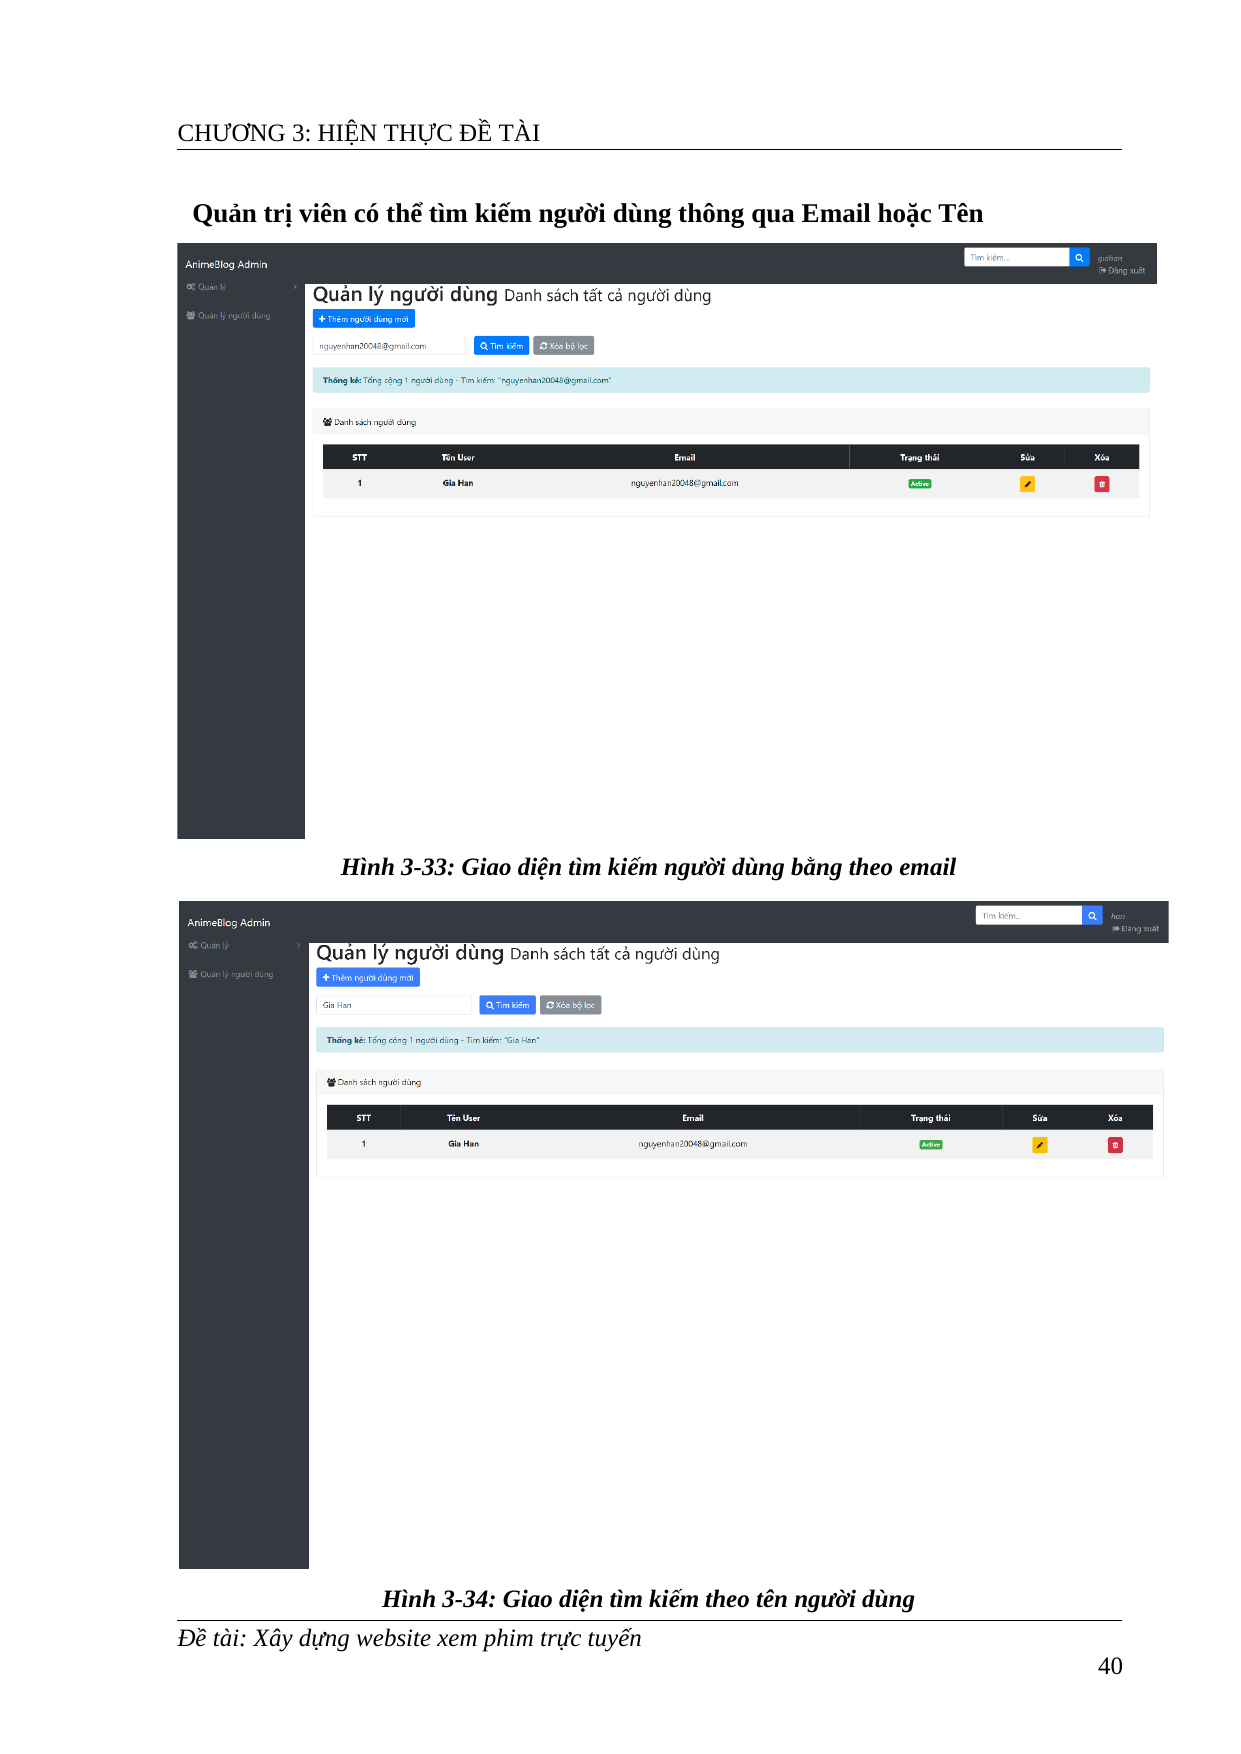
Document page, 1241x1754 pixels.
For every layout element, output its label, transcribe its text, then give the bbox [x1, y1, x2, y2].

picture [179, 901, 1169, 1569]
picture [177, 243, 1157, 839]
text Hình 3-33: Giao diện tìm kiếm người dùng bằng theo email [177, 852, 1122, 881]
text Hình 3-34: Giao diện tìm kiếm theo tên người dùng [177, 1584, 1122, 1613]
text Quản trị viên có thể tìm kiếm người dùng thông qua Email hoặc Tên [192, 197, 1122, 228]
